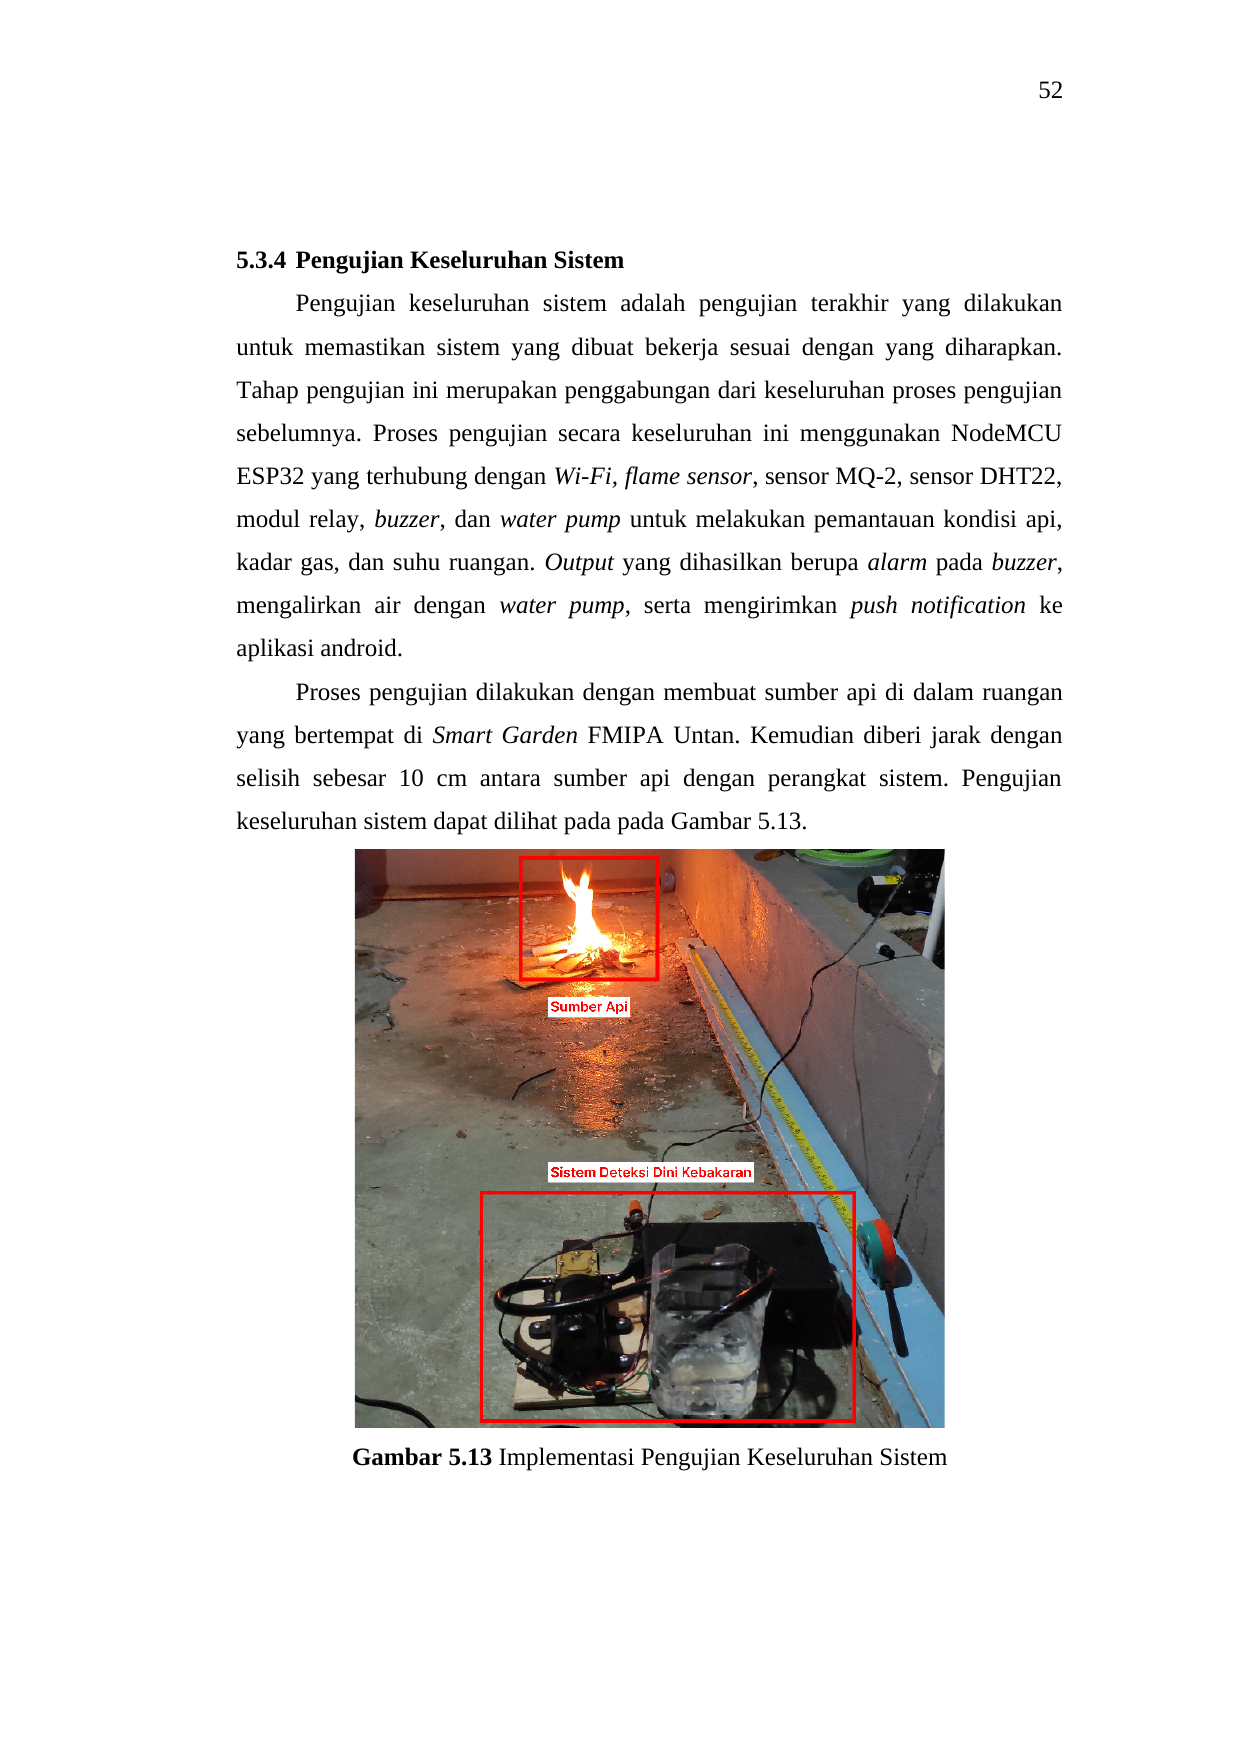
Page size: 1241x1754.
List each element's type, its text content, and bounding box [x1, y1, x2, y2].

text Gambar 5.13 Implementasi Pengujian Keseluruhan Sistem [236, 1442, 1063, 1470]
text Pengujian Keseluruhan Sistem [236, 245, 1063, 274]
text Proses pengujian dilakukan dengan membuat sumber api di dalam ruangan yang bertempat di Smart Garden FMIPA Untan. Kemudian diberi jarak dengan selisih sebesar 10 cm antara sumber api dengan perangkat sistem. Pengujian keseluruhan sistem dapat dilihat pada pada Gambar 5.13. [236, 677, 1063, 835]
text Pengujian keseluruhan sistem adalah pengujian terakhir yang dilakukan untuk memastikan sistem yang dibuat bekerja sesuai dengan yang diharapkan. Tahap pengujian ini merupakan penggabungan dari keseluruhan proses pengujian sebelumnya. Proses pengujian secara keseluruhan ini menggunakan NodeMCU ESP32 yang terhubung dengan Wi-Fi, flame sensor, sensor MQ-2, sensor DHT22, modul relay, buzzer, dan water pump untuk melakukan pemantauan kondisi api, kadar gas, dan suhu ruangan. Output yang dihasilkan berupa alarm pada buzzer, mengalirkan air dengan water pump, serta mengirimkan push notification ke aplikasi android. [236, 288, 1063, 662]
picture [354, 849, 945, 1428]
